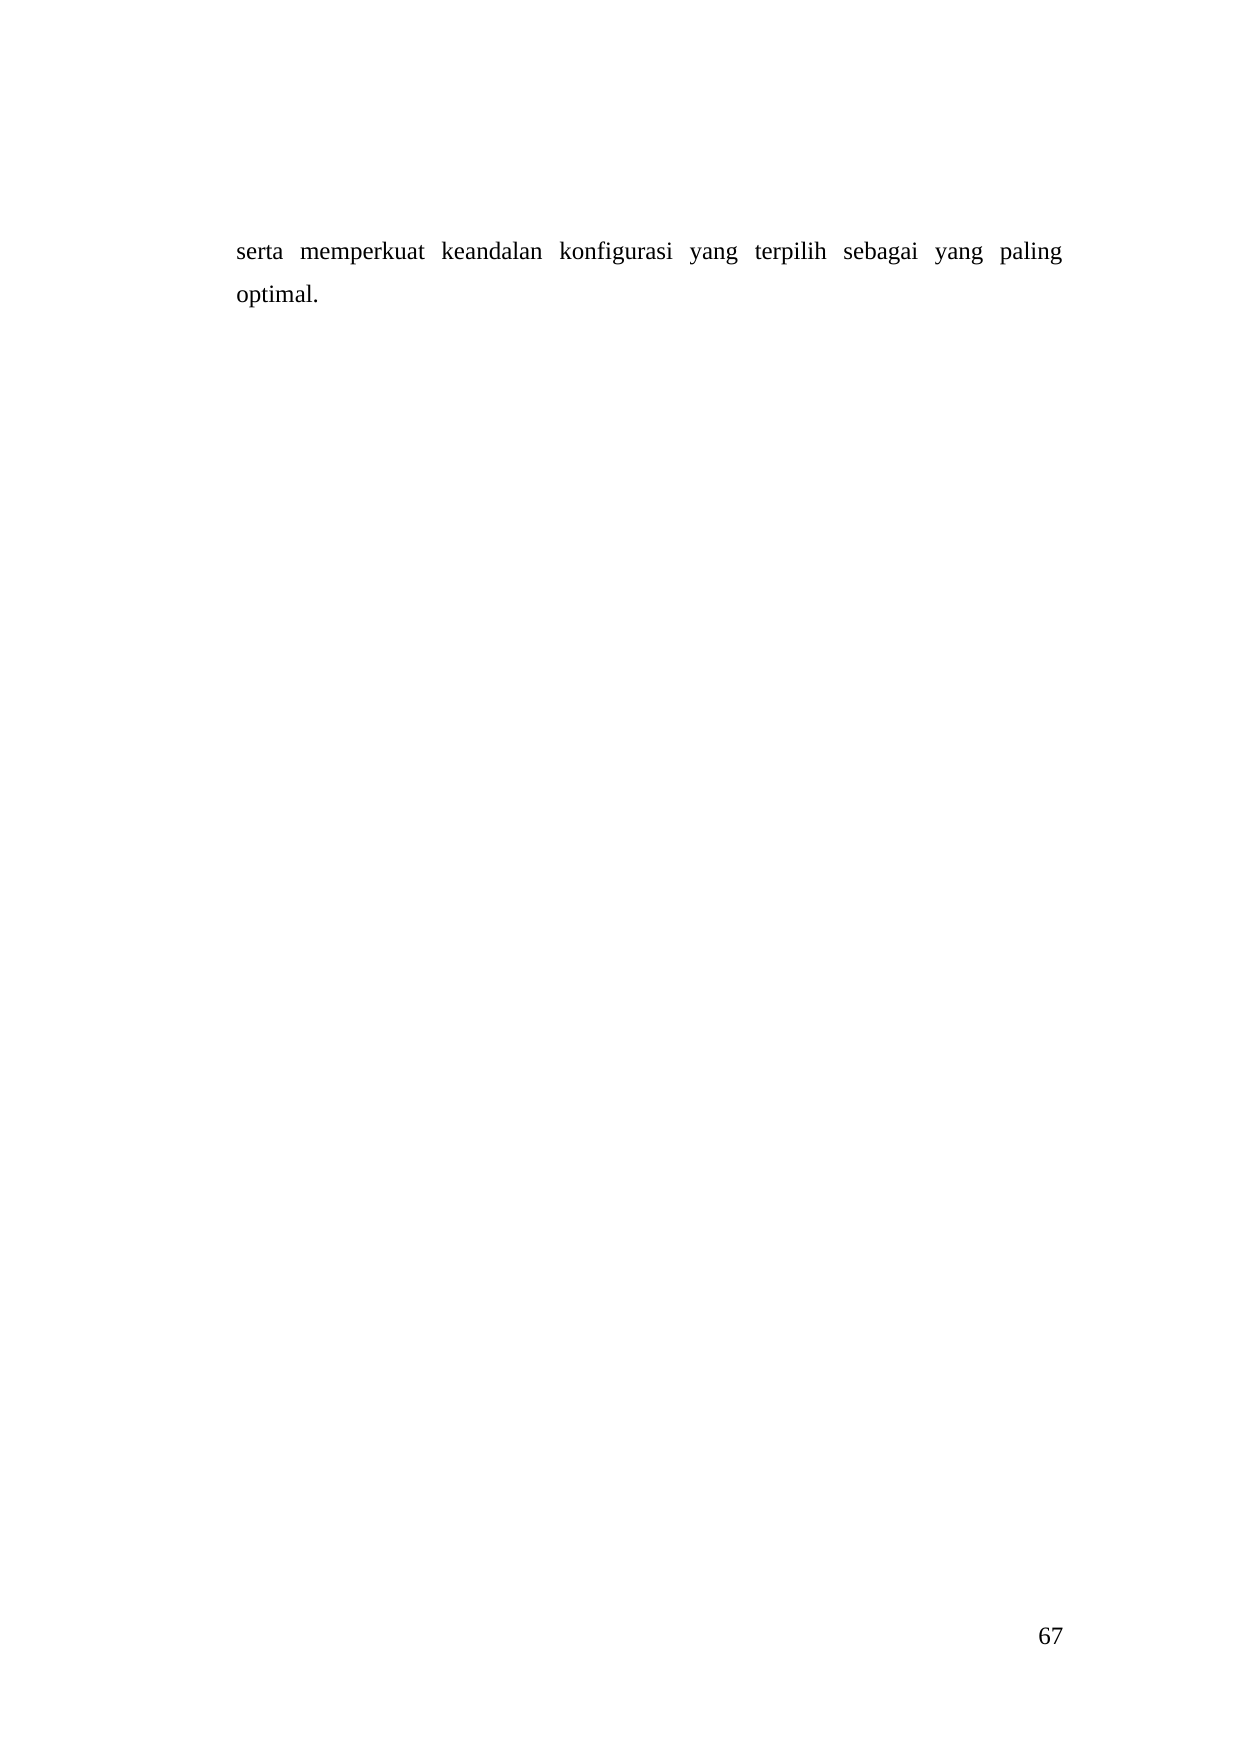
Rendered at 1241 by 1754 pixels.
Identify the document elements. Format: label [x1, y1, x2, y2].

text [236, 236, 1063, 308]
